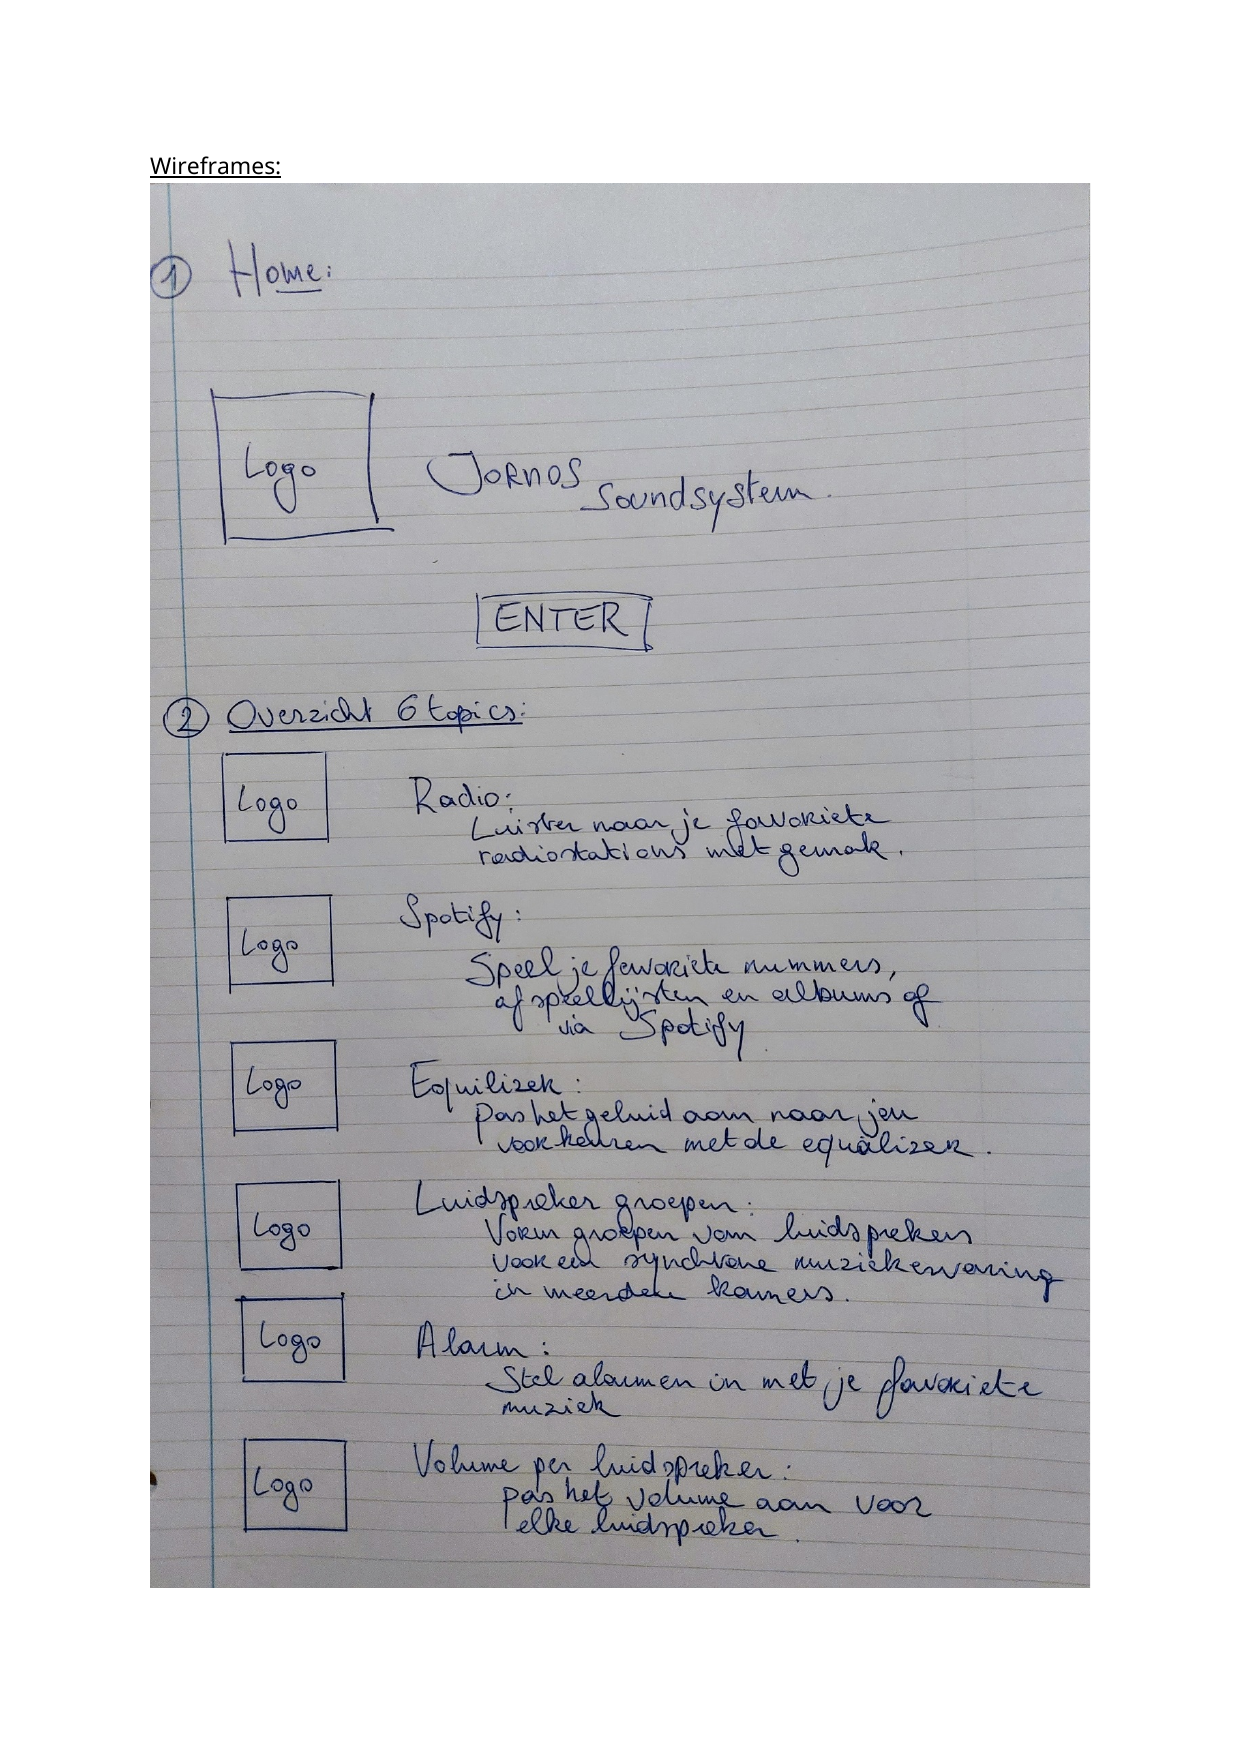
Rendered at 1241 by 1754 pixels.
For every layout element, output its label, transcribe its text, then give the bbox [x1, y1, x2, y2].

text Wireframes: [150, 150, 1090, 183]
picture [150, 183, 1091, 1588]
